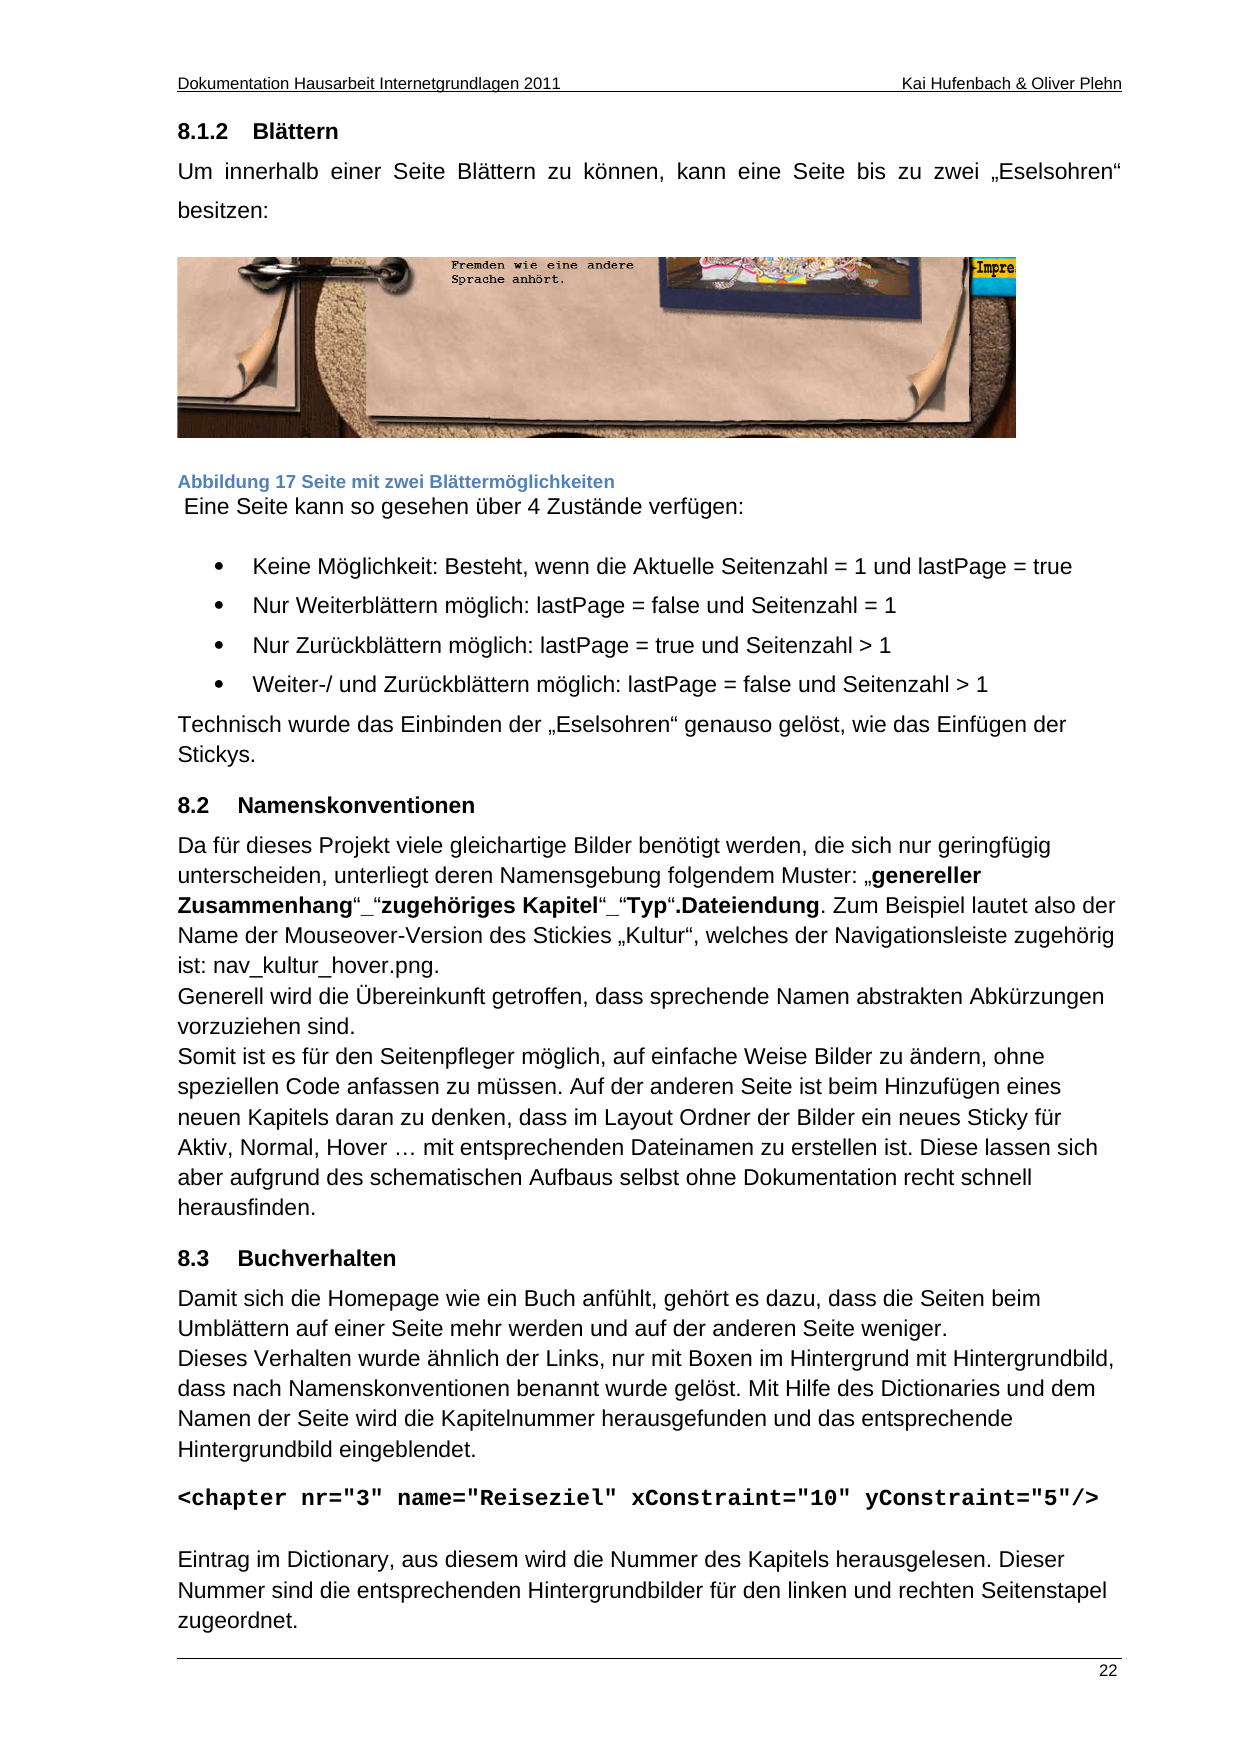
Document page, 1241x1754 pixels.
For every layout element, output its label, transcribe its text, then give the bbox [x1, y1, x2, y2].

list Nur Zurückblättern möglich: lastPage = true und Seitenzahl > 1 [215, 632, 1122, 658]
subtitle Namenskonventionen [177, 792, 1122, 818]
list Weiter-/ und Zurückblättern möglich: lastPage = false und Seitenzahl > 1 [215, 671, 1122, 698]
list Technisch wurde das Einbinden der „Eselsohren“ genauso gelöst, wie das Einfügen der Stickys. [177, 711, 1122, 767]
list Somit ist es für den Seitenpfleger möglich, auf einfache Weise Bilder zu ändern, ohne speziellen Code anfassen zu müssen. Auf der anderen Seite ist beim Hinzufügen eines neuen Kapitels daran zu denken, dass im Layout Ordner der Bilder ein neues Sticky für Aktiv, Normal, Hover … mit entsprechenden Dateinamen zu erstellen ist. Diese lassen sich aber aufgrund des schematischen Aufbaus selbst ohne Dokumentation recht schnell herausfinden. [177, 1043, 1122, 1220]
list Nur Weiterblättern möglich: lastPage = false und Seitenzahl = 1 [215, 592, 1122, 619]
list Keine Möglichkeit: Besteht, wenn die Aktuelle Seitenzahl = 1 und lastPage = true [215, 553, 1122, 579]
subtitle Blättern [177, 118, 1122, 144]
text Eine Seite kann so gesehen über 4 Zustände verfügen: [177, 493, 1122, 519]
list Damit sich die Homepage wie ein Buch anfühlt, gehört es dazu, dass die Seiten beim Umblättern auf einer Seite mehr werden und auf der anderen Seite weniger. [177, 1284, 1122, 1341]
list Da für dieses Projekt viele gleichartige Bilder benötigt werden, die sich nur geringfügig unterscheiden, unterliegt deren Namensgebung folgendem Muster: „genereller Zusammenhang“_“zugehöriges Kapitel“_“Typ“.Dateiendung. Zum Beispiel lautet also der Name der Mouseover-Version des Stickies „Kultur“, welches der Navigationsleiste zugehörig ist: nav_kultur_hover.png. [177, 832, 1122, 979]
subtitle Buchverhalten [177, 1245, 1122, 1271]
list Dieses Verhalten wurde ähnlich der Links, nur mit Boxen im Hintergrund mit Hintergrundbild, dass nach Namenskonventionen benannt wurde gelöst. Mit Hilfe des Dictionaries und dem Namen der Seite wird die Kapitelnummer herausgefunden und das entsprechende Hintergrundbild eingeblendet. [177, 1345, 1122, 1462]
text <chapter nr="3" name="Reiseziel" xConstraint="10" yConstraint="5"/> [177, 1487, 1122, 1513]
picture [177, 257, 1016, 438]
list Generell wird die Übereinkunft getroffen, dass sprechende Namen abstrakten Abkürzungen vorzuziehen sind. [177, 983, 1122, 1039]
text Um innerhalb einer Seite Blättern zu können, kann eine Seite bis zu zwei „Eselsohren“ besitzen: [177, 158, 1122, 223]
list Eintrag im Dictionary, aus diesem wird die Nummer des Kapitels herausgelesen. Dieser Nummer sind die entsprechenden Hintergrundbilder für den linken und rechten Seitenstapel zugeordnet. [177, 1546, 1122, 1633]
